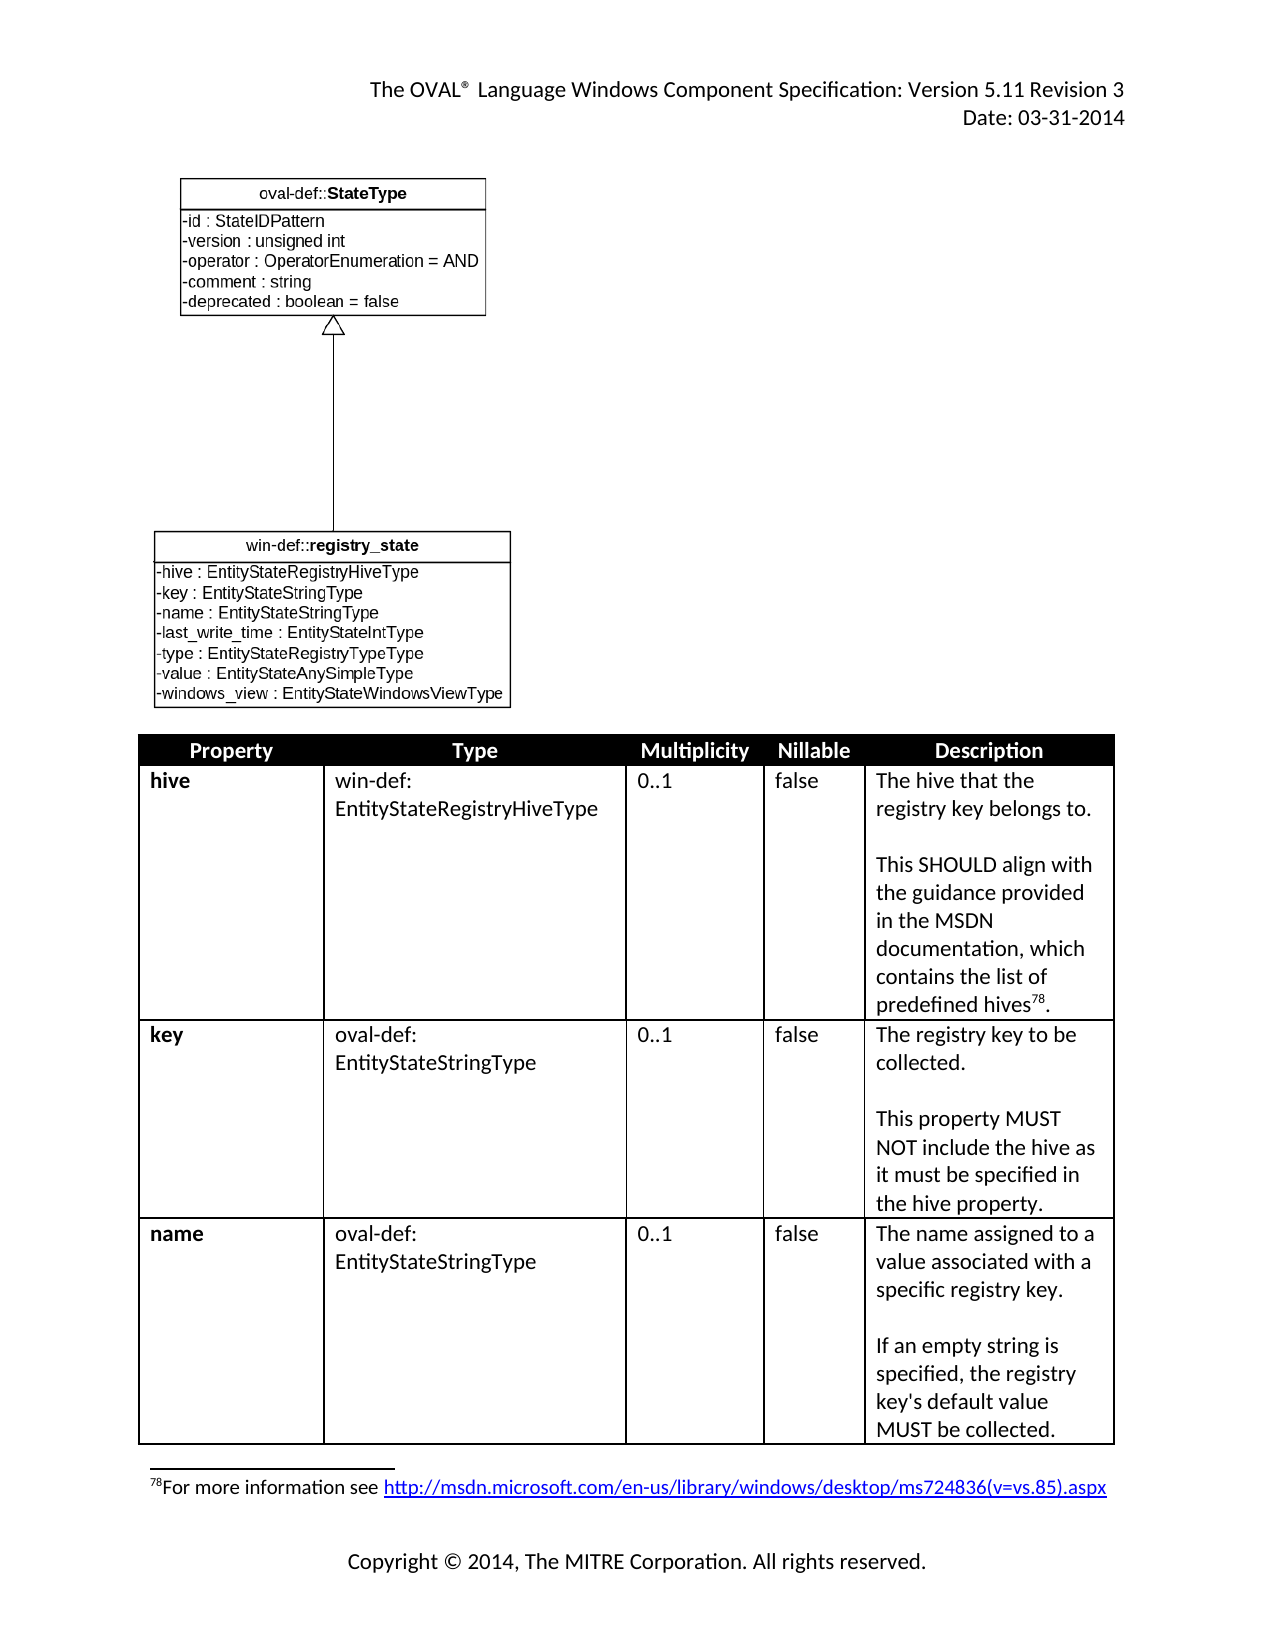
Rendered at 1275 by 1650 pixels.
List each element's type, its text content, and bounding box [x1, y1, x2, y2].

table_cell 0..1 [627, 1219, 763, 1443]
table_cell false [765, 766, 864, 1018]
table_header Multiplicity [627, 736, 763, 764]
table_header Property [140, 736, 323, 764]
table_cell key [140, 1021, 323, 1217]
table_cell false [764, 1021, 864, 1217]
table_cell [325, 1219, 625, 1443]
table_cell oval-def: EntityStateStringType [324, 1021, 626, 1217]
table_header Type [324, 736, 626, 764]
table_cell The hive that the registry key belongs to. This SHOULD align with the guidance provided in the MSDN documentation, which contains the list of predefined hives. [866, 766, 1113, 1018]
table_header Description [865, 736, 1113, 764]
table_header Nillable [764, 736, 864, 764]
table_cell The registry key to be collected. This property MUST NOT include the hive as it must be specified in the hive property. [865, 1021, 1113, 1217]
table_cell 0..1 [627, 1021, 763, 1217]
table_cell false [765, 1219, 864, 1443]
table_cell win-def: EntityStateRegistryHiveType [325, 766, 625, 1018]
table_cell 0..1 [627, 766, 763, 1018]
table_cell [866, 1219, 1113, 1443]
table_cell hive [140, 766, 323, 1018]
table_cell name [140, 1219, 323, 1443]
